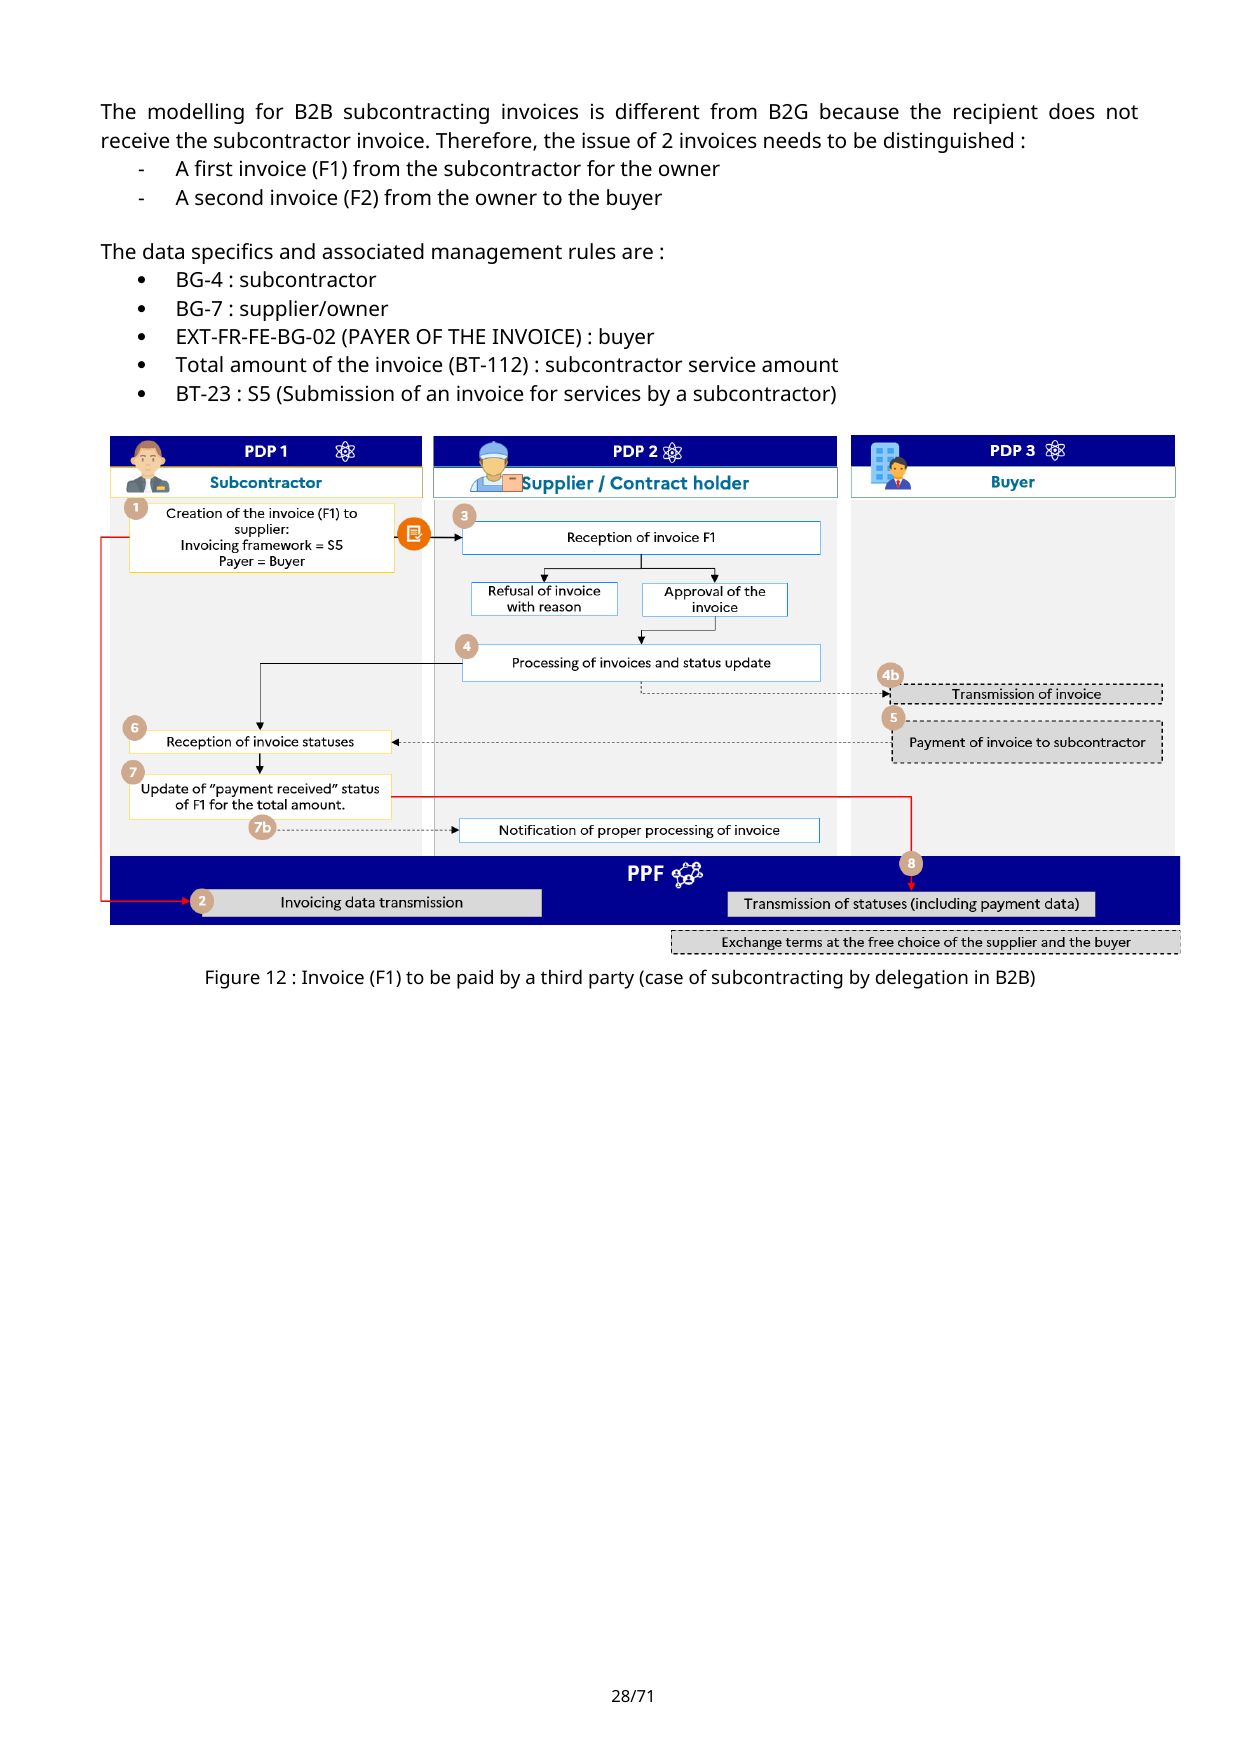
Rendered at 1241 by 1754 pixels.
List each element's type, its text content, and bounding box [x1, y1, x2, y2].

list A first invoice (F1) from the subcontractor for the owner [138, 154, 1140, 183]
picture [100, 435, 1181, 958]
list EXT-FR-FE-BG-02 (PAYER OF THE INVOICE) : buyer [138, 322, 1140, 351]
text The modelling for B2B subcontracting invoices is different from B2G because the recipient does not receive the subcontractor invoice. Therefore, the issue of 2 invoices needs to be distinguished : [100, 97, 1140, 154]
list BT-23 : S5 (Submission of an invoice for services by a subcontractor) [138, 379, 1140, 407]
list BG-4 : subcontractor [138, 265, 1140, 294]
list BG-7 : supplier/owner [138, 294, 1140, 322]
list Figure 12 : Invoice (F1) to be paid by a third party (case of subcontracting by delegation in B2B) [100, 964, 1140, 989]
list Total amount of the invoice (BT-112) : subcontractor service amount [138, 351, 1140, 379]
list A second invoice (F2) from the owner to the buyer [138, 183, 1140, 211]
text The data specifics and associated management rules are : [100, 237, 1140, 265]
